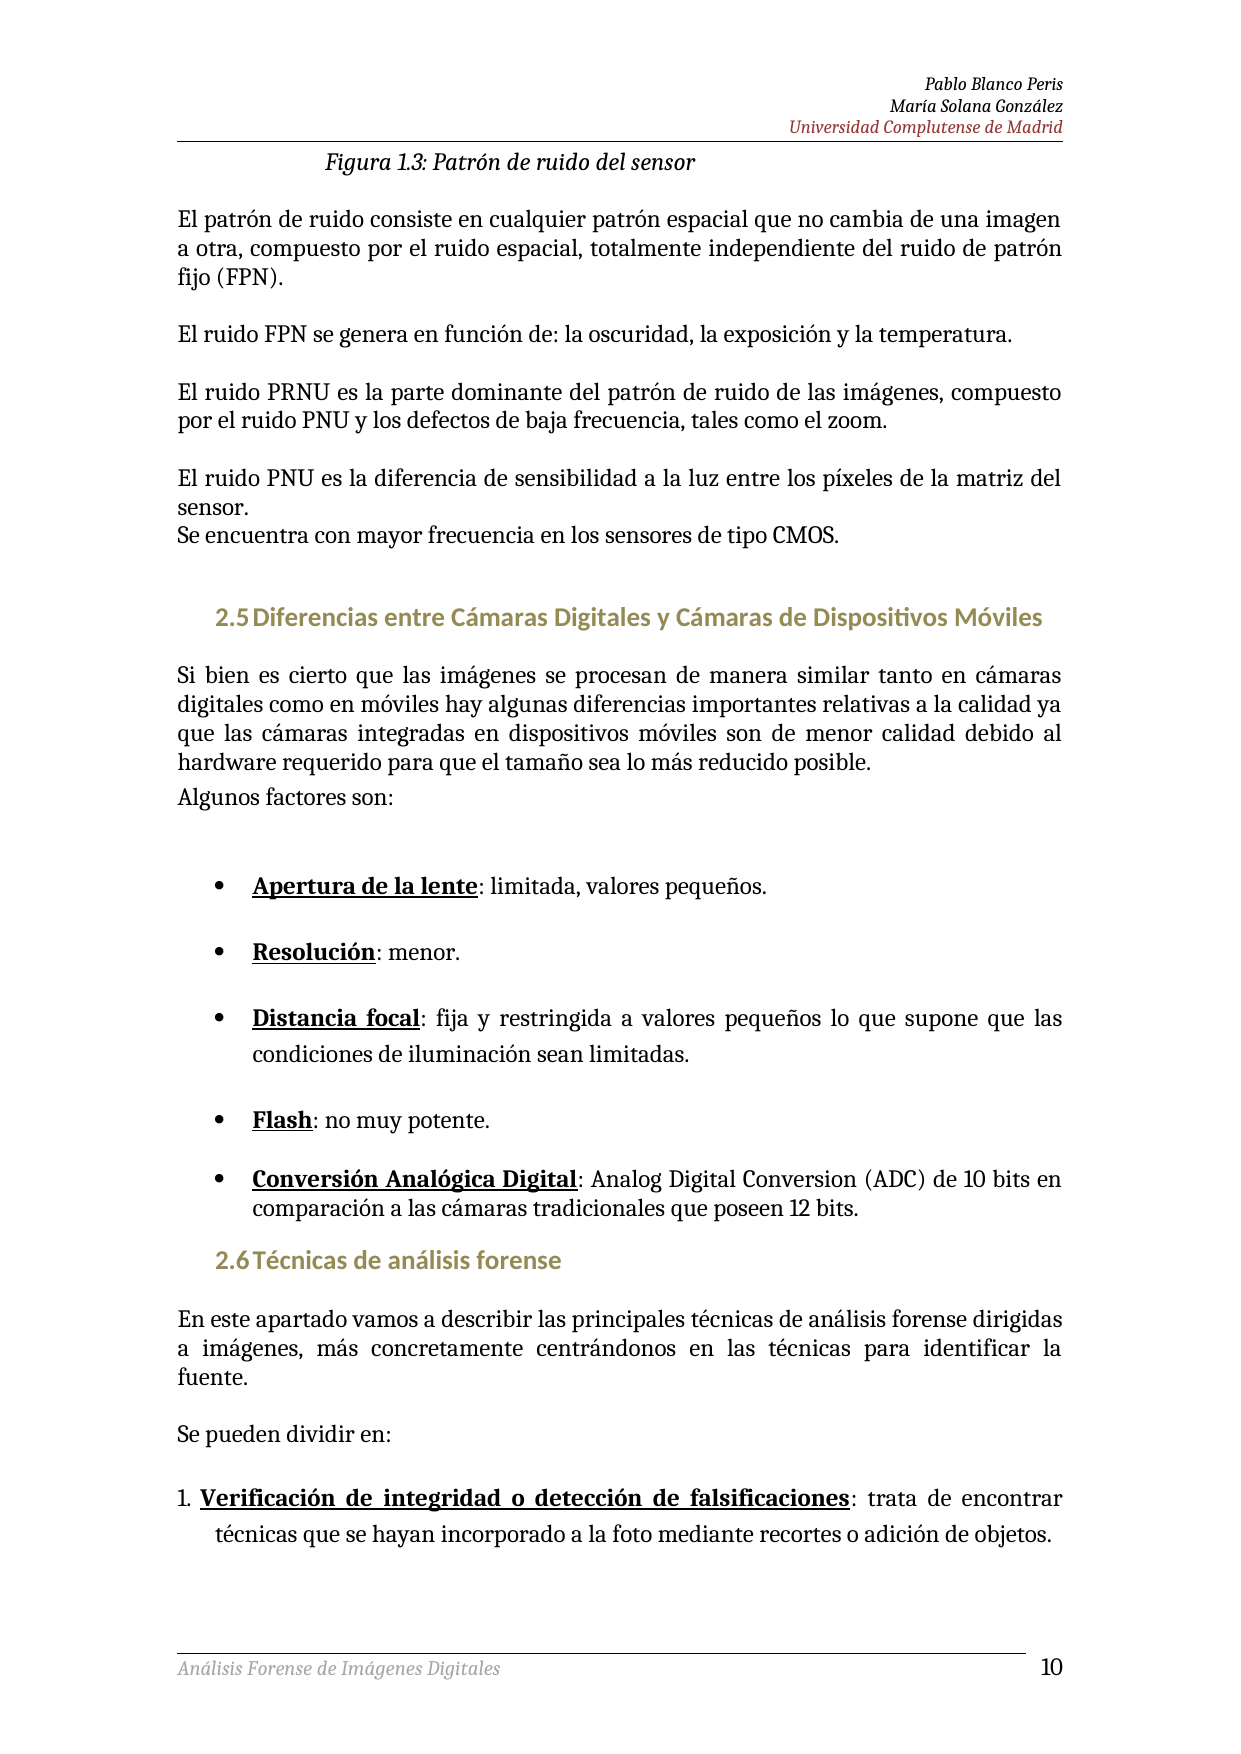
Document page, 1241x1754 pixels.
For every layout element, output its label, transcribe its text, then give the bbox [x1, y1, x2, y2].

list Flash: no muy potente. [215, 1099, 1063, 1134]
text En este apartado vamos a describir las principales técnicas de análisis forense dirigidas a imágenes, más concretamente centrándonos en las técnicas para identificar la fuente. [177, 1305, 1063, 1391]
text Si bien es cierto que las imágenes se procesan de manera similar tanto en cámaras digitales como en móviles hay algunas diferencias importantes relativas a la calidad ya que las cámaras integradas en dispositivos móviles son de menor calidad debido al hardware requerido para que el tamaño sea lo más reducido posible. [177, 661, 1063, 776]
text El ruido PNU es la diferencia de sensibilidad a la luz entre los píxeles de la matriz del sensor. [177, 464, 1063, 521]
list Apertura de la lente: limitada, valores pequeños. [215, 866, 1063, 901]
text Figura 1.3: Patrón de ruido del sensor [325, 148, 1063, 176]
list Verificación de integridad o detección de falsificaciones: trata de encontrar técnicas que se hayan incorporado a la foto mediante recortes o adición de objetos. [177, 1477, 1063, 1548]
subtitle Diferencias entre Cámaras Digitales y Cámaras de Dispositivos Móviles [215, 600, 1063, 633]
text El ruido PRNU es la parte dominante del patrón de ruido de las imágenes, compuesto por el ruido PNU y los defectos de baja frecuencia, tales como el zoom. [177, 378, 1063, 435]
list Conversión Analógica Digital: Analog Digital Conversion (ADC) de 10 bits en comparación a las cámaras tradicionales que poseen 12 bits. [215, 1165, 1063, 1222]
list Distancia focal: fija y restringida a valores pequeños lo que supone que las condiciones de iluminación sean limitadas. [215, 997, 1063, 1068]
text El patrón de ruido consiste en cualquier patrón espacial que no cambia de una imagen a otra, compuesto por el ruido espacial, totalmente independiente del ruido de patrón fijo (FPN). [177, 205, 1063, 291]
text Se encuentra con mayor frecuencia en los sensores de tipo CMOS. [177, 521, 1063, 550]
list Resolución: menor. [215, 932, 1063, 967]
text El ruido FPN se genera en función de: la oscuridad, la exposición y la temperatura. [177, 320, 1063, 349]
text Se pueden dividir en: [177, 1420, 1063, 1449]
subtitle Técnicas de análisis forense [215, 1243, 1063, 1276]
text Algunos factores son: [177, 776, 1063, 812]
